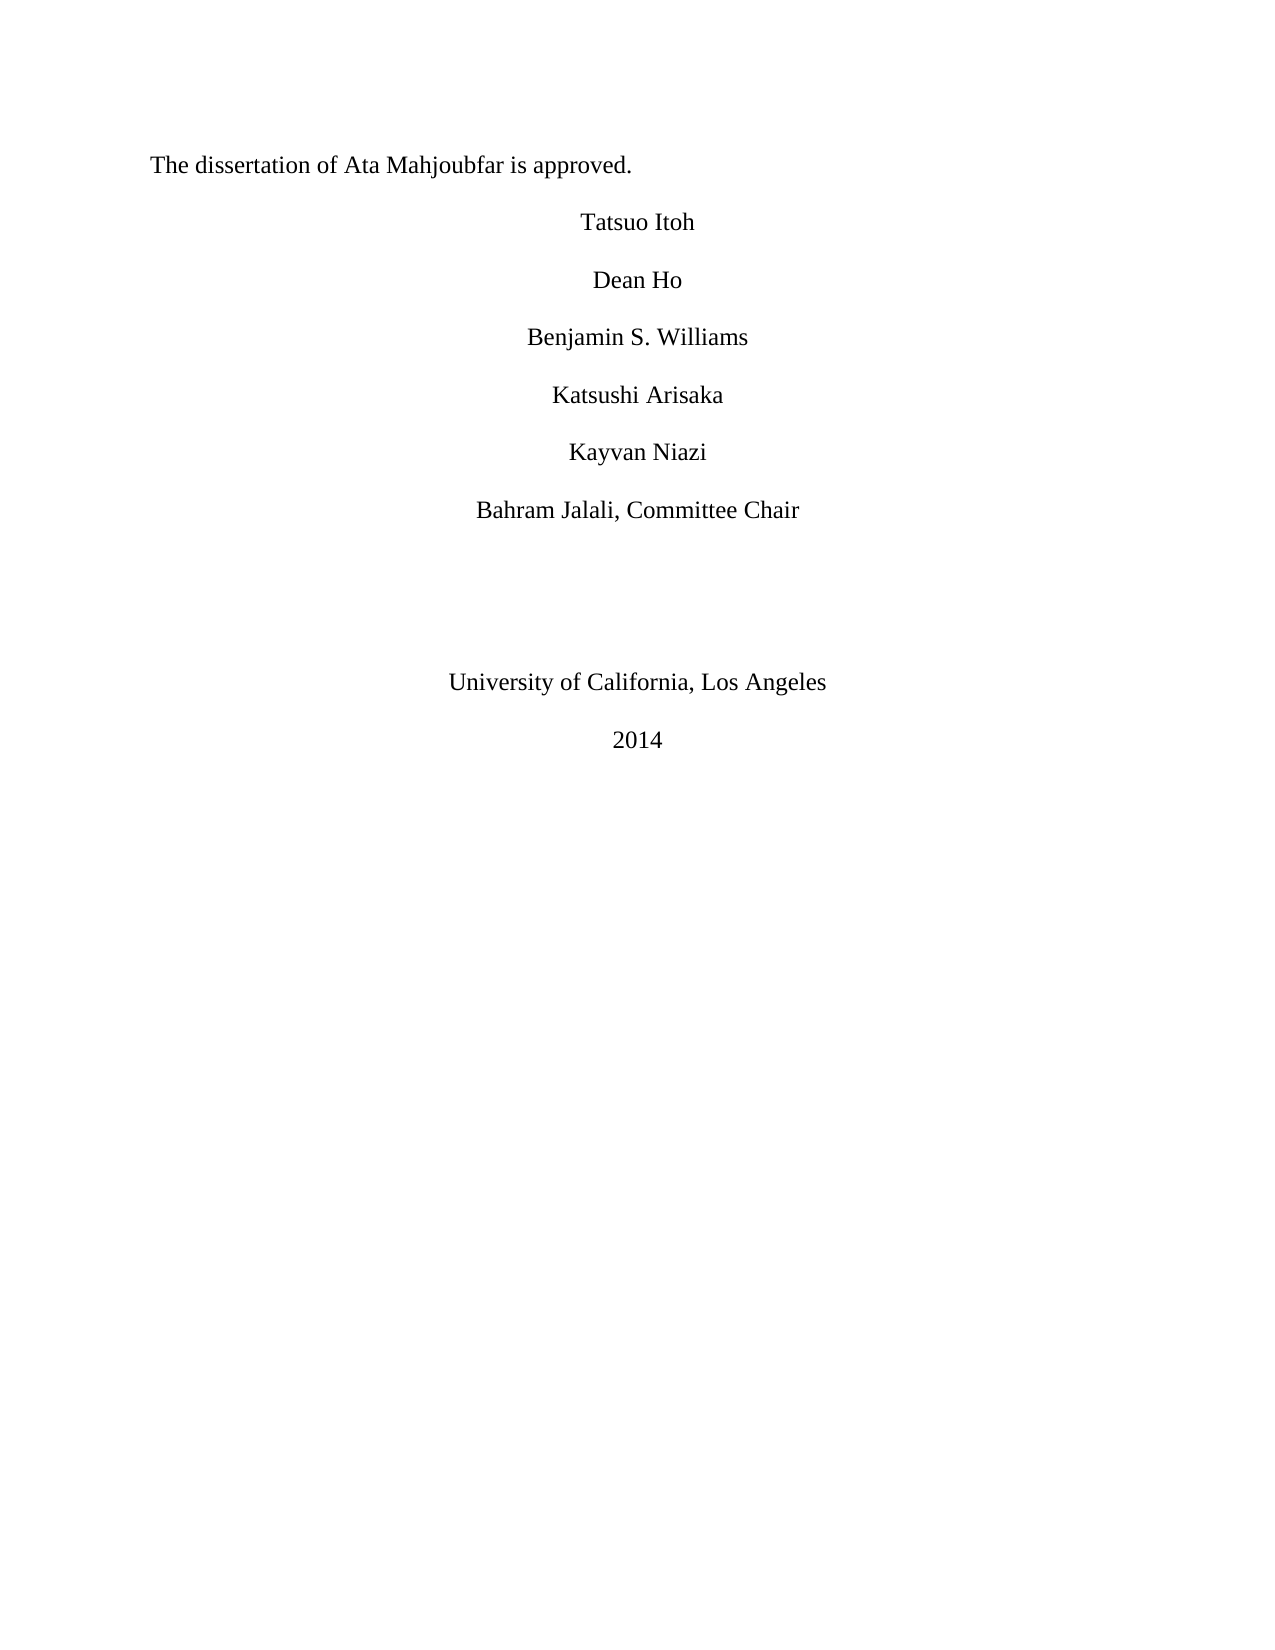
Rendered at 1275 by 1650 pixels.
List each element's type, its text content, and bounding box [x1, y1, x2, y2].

text Benjamin S. Williams [150, 322, 1125, 351]
text Dean Ho [150, 265, 1125, 294]
text Bahram Jalali, Committee Chair [150, 495, 1125, 524]
text Tatsuo Itoh [150, 207, 1125, 236]
text University of California, Los Angeles [150, 667, 1125, 696]
text Katsushi Arisaka [150, 380, 1125, 409]
text 2014 [150, 725, 1125, 754]
text Kayvan Niazi [150, 437, 1125, 466]
text The dissertation of Ata Mahjoubfar is approved. [150, 150, 1125, 179]
